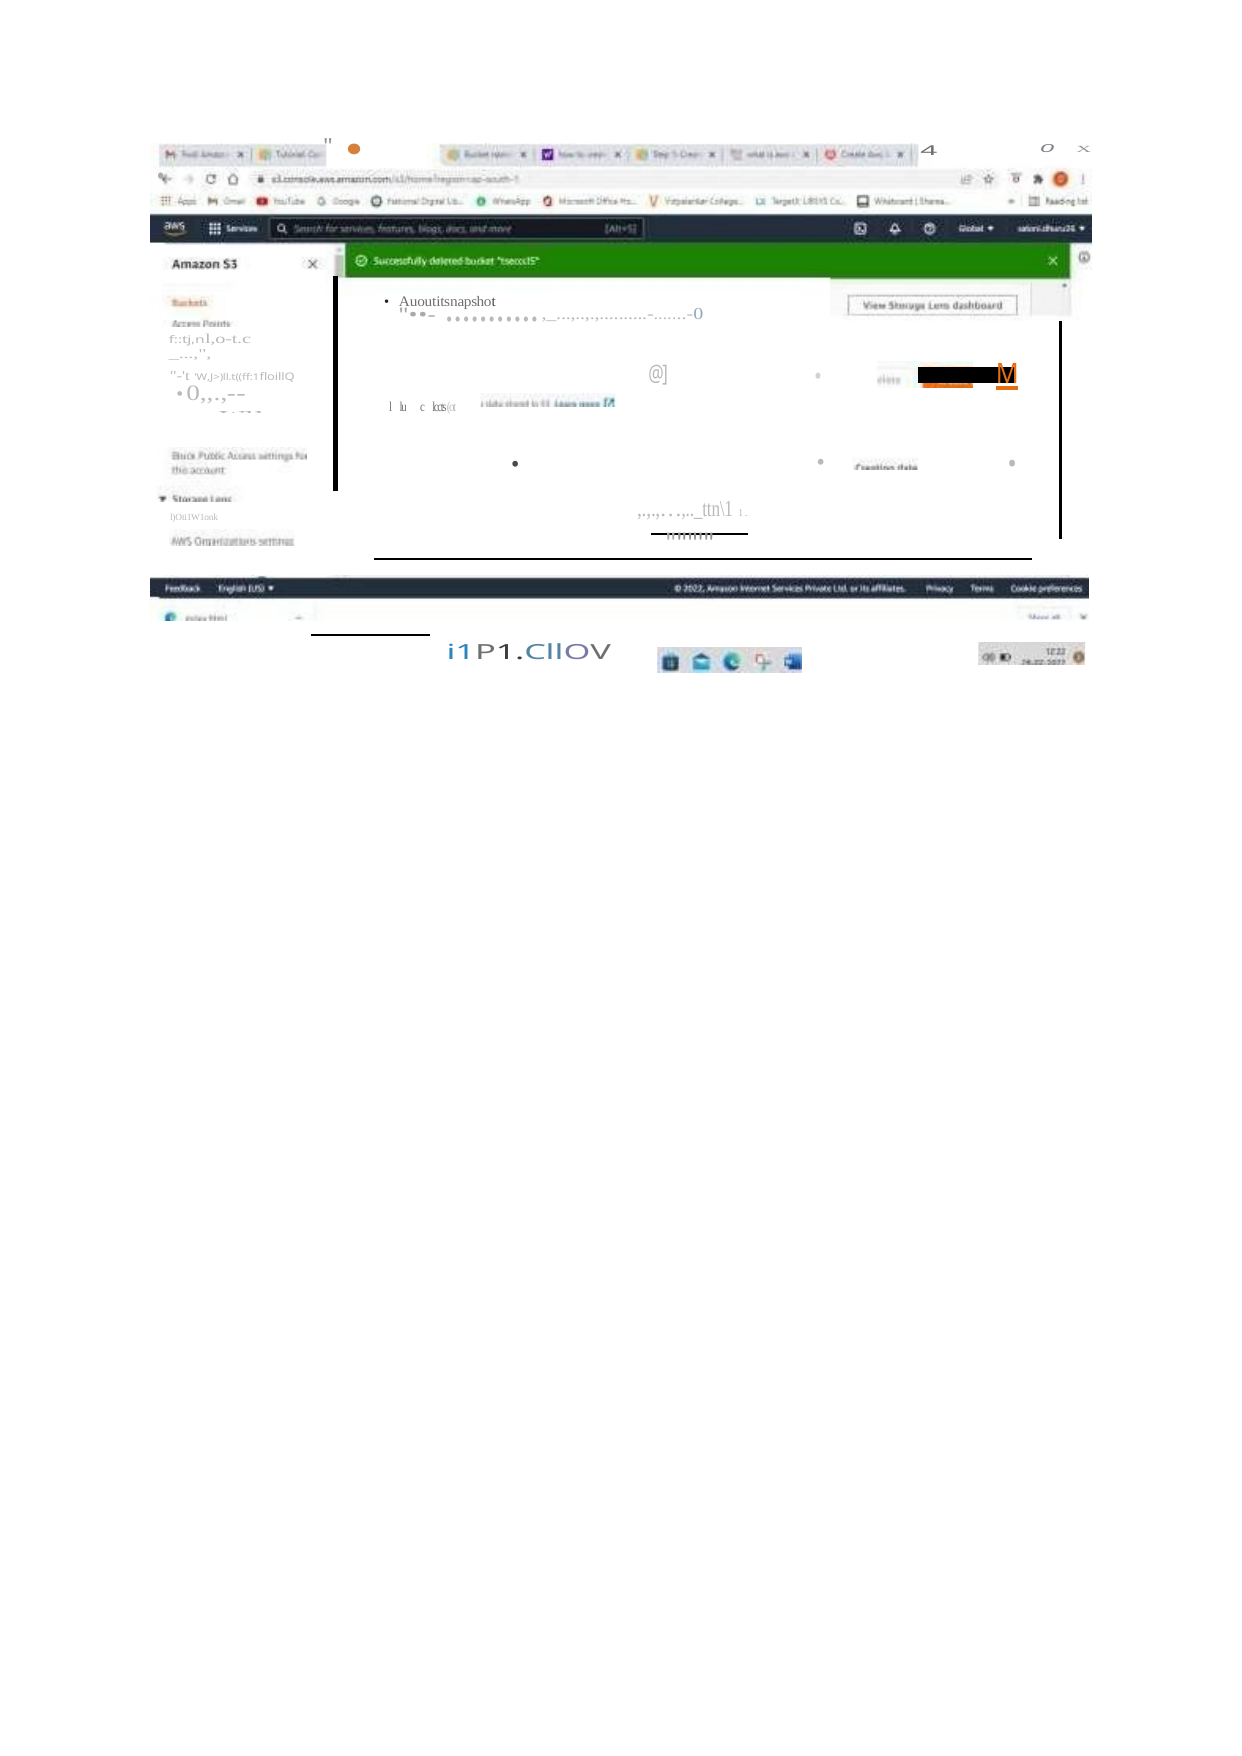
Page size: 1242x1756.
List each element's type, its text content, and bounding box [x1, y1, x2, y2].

picture [480, 393, 616, 407]
picture [168, 529, 295, 546]
picture [657, 647, 802, 673]
text i1P1.CllOV [446, 637, 1153, 666]
picture [978, 642, 1086, 665]
picture [150, 143, 1092, 327]
picture [156, 447, 307, 502]
picture [877, 361, 973, 388]
picture [852, 457, 919, 470]
picture [150, 575, 1089, 621]
